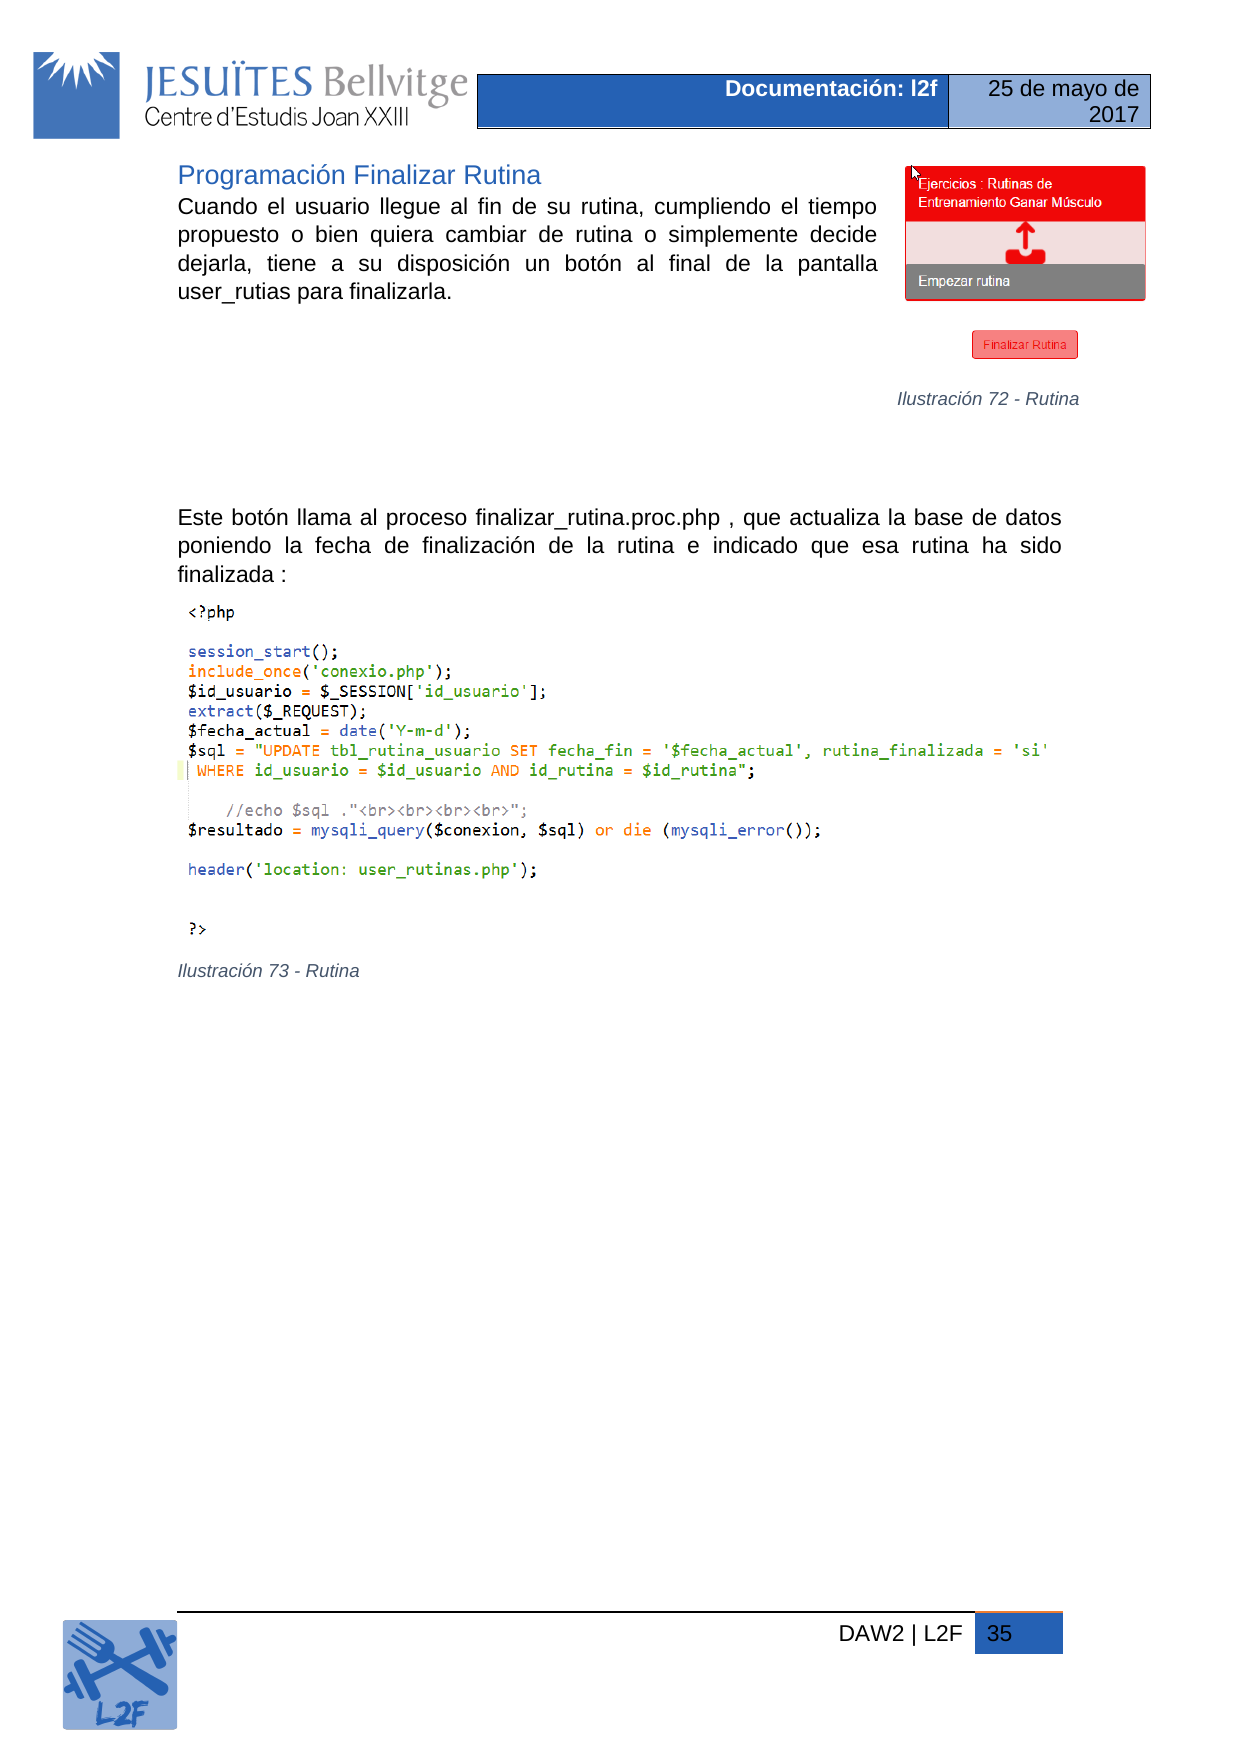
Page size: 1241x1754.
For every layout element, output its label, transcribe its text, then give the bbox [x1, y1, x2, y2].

text Ilustración 73 - Rutina [177, 960, 1063, 981]
subtitle Programación Finalizar Rutina [177, 159, 896, 190]
picture [896, 156, 1151, 379]
text Este botón llama al proceso finalizar_rutina.proc.php , que actualiza la base de datos poniendo la fecha de finalización de la rutina e indicado que esa rutina ha sido finalizada : [177, 504, 1063, 587]
text Cuando el usuario llegue al fin de su rutina, cumpliendo el tiempo propuesto o bien quiera cambiar de rutina o simplemente decide dejarla, tiene a su disposición un botón al final de la pantalla user_rutias para finalizarla. [177, 193, 896, 304]
picture [33, 52, 488, 139]
picture [62, 1620, 178, 1731]
picture [177, 605, 1063, 941]
